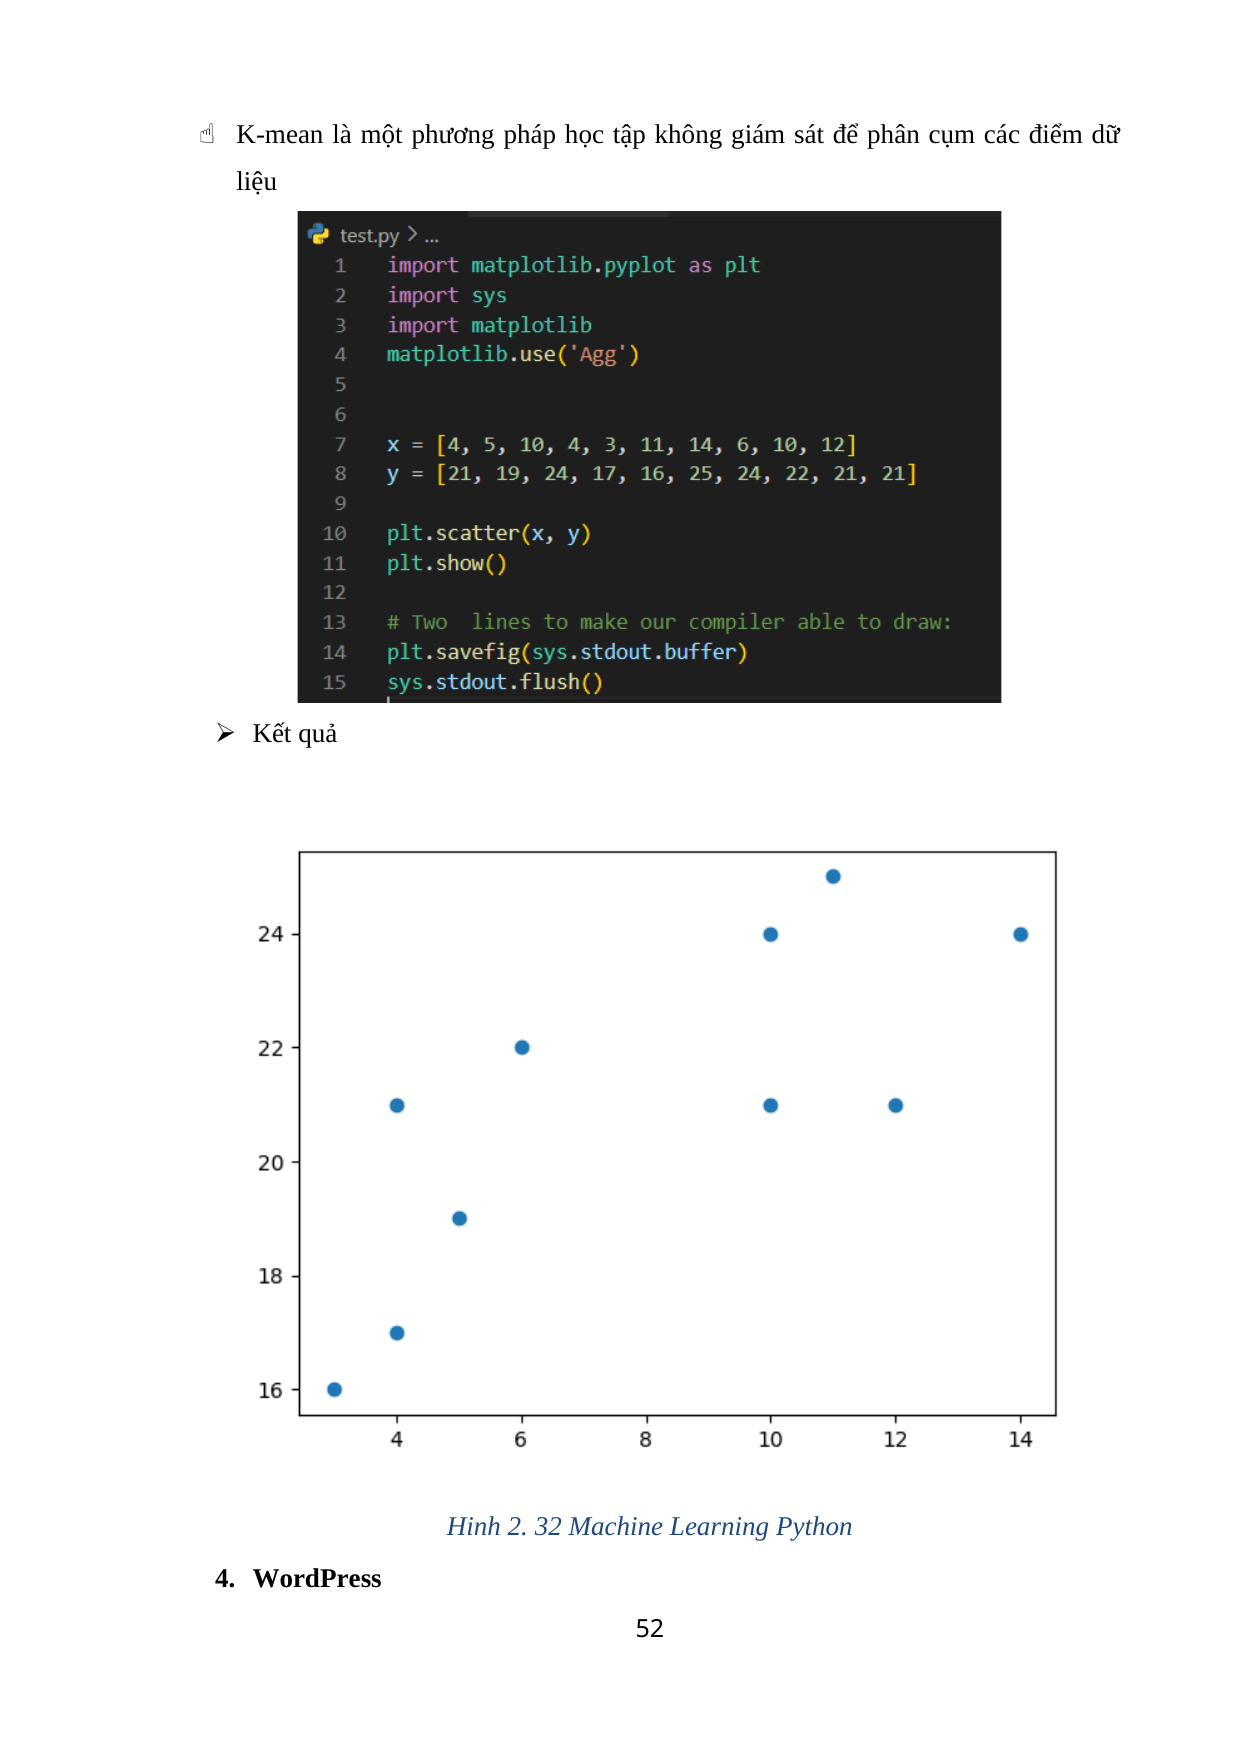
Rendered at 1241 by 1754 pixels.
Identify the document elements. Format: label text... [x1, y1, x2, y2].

picture [297, 211, 1002, 703]
picture [177, 764, 1153, 1496]
list K-mean là một phương pháp học tập không giám sát để phân cụm các điểm dữ liệu [199, 118, 1122, 196]
list Kết quả [215, 717, 1122, 748]
list WordPress [215, 1562, 1122, 1593]
text Hinh 2. 32 Machine Learning Python [177, 1510, 1122, 1541]
